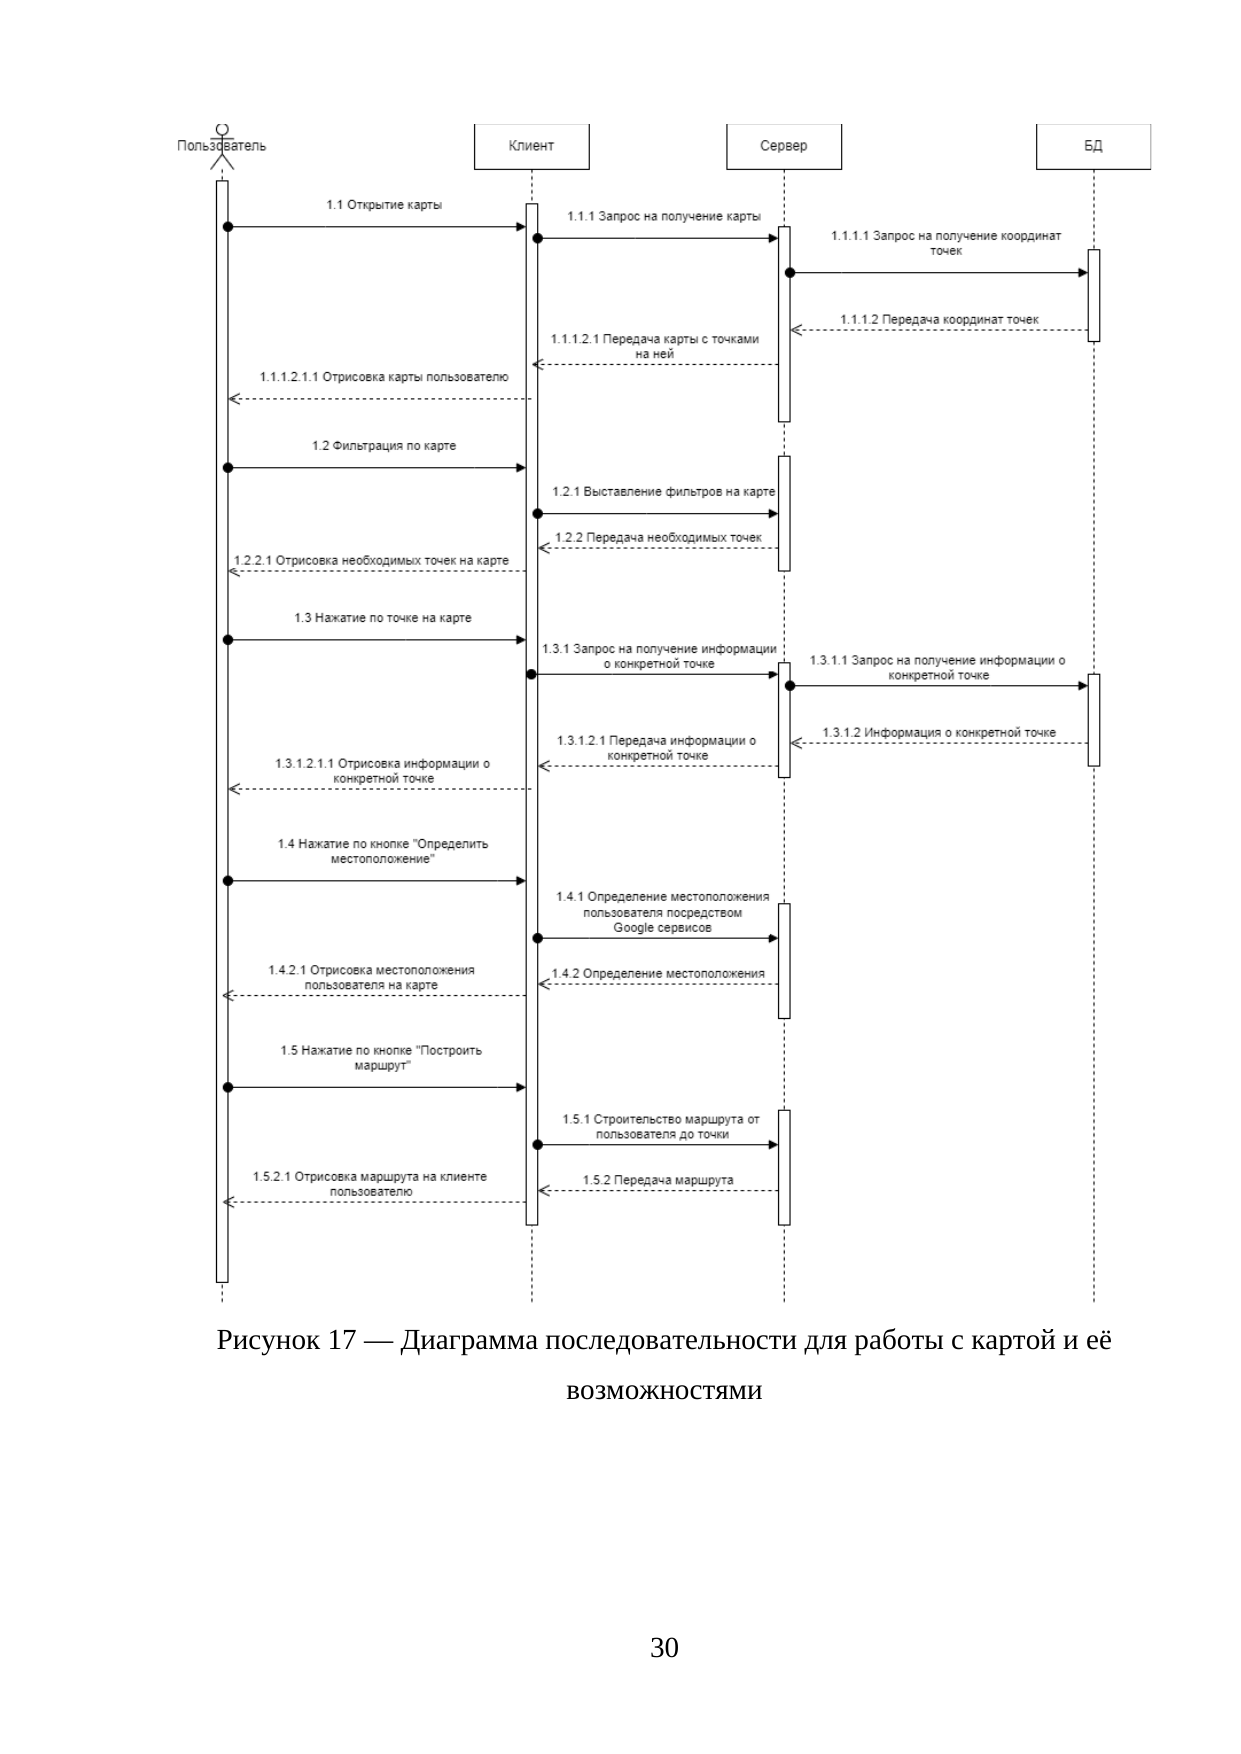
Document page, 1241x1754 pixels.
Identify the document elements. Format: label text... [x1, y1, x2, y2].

text Рисунок 17 — Диаграмма последовательности для работы с картой и её возможностями [177, 1322, 1152, 1406]
picture [177, 124, 1152, 1306]
